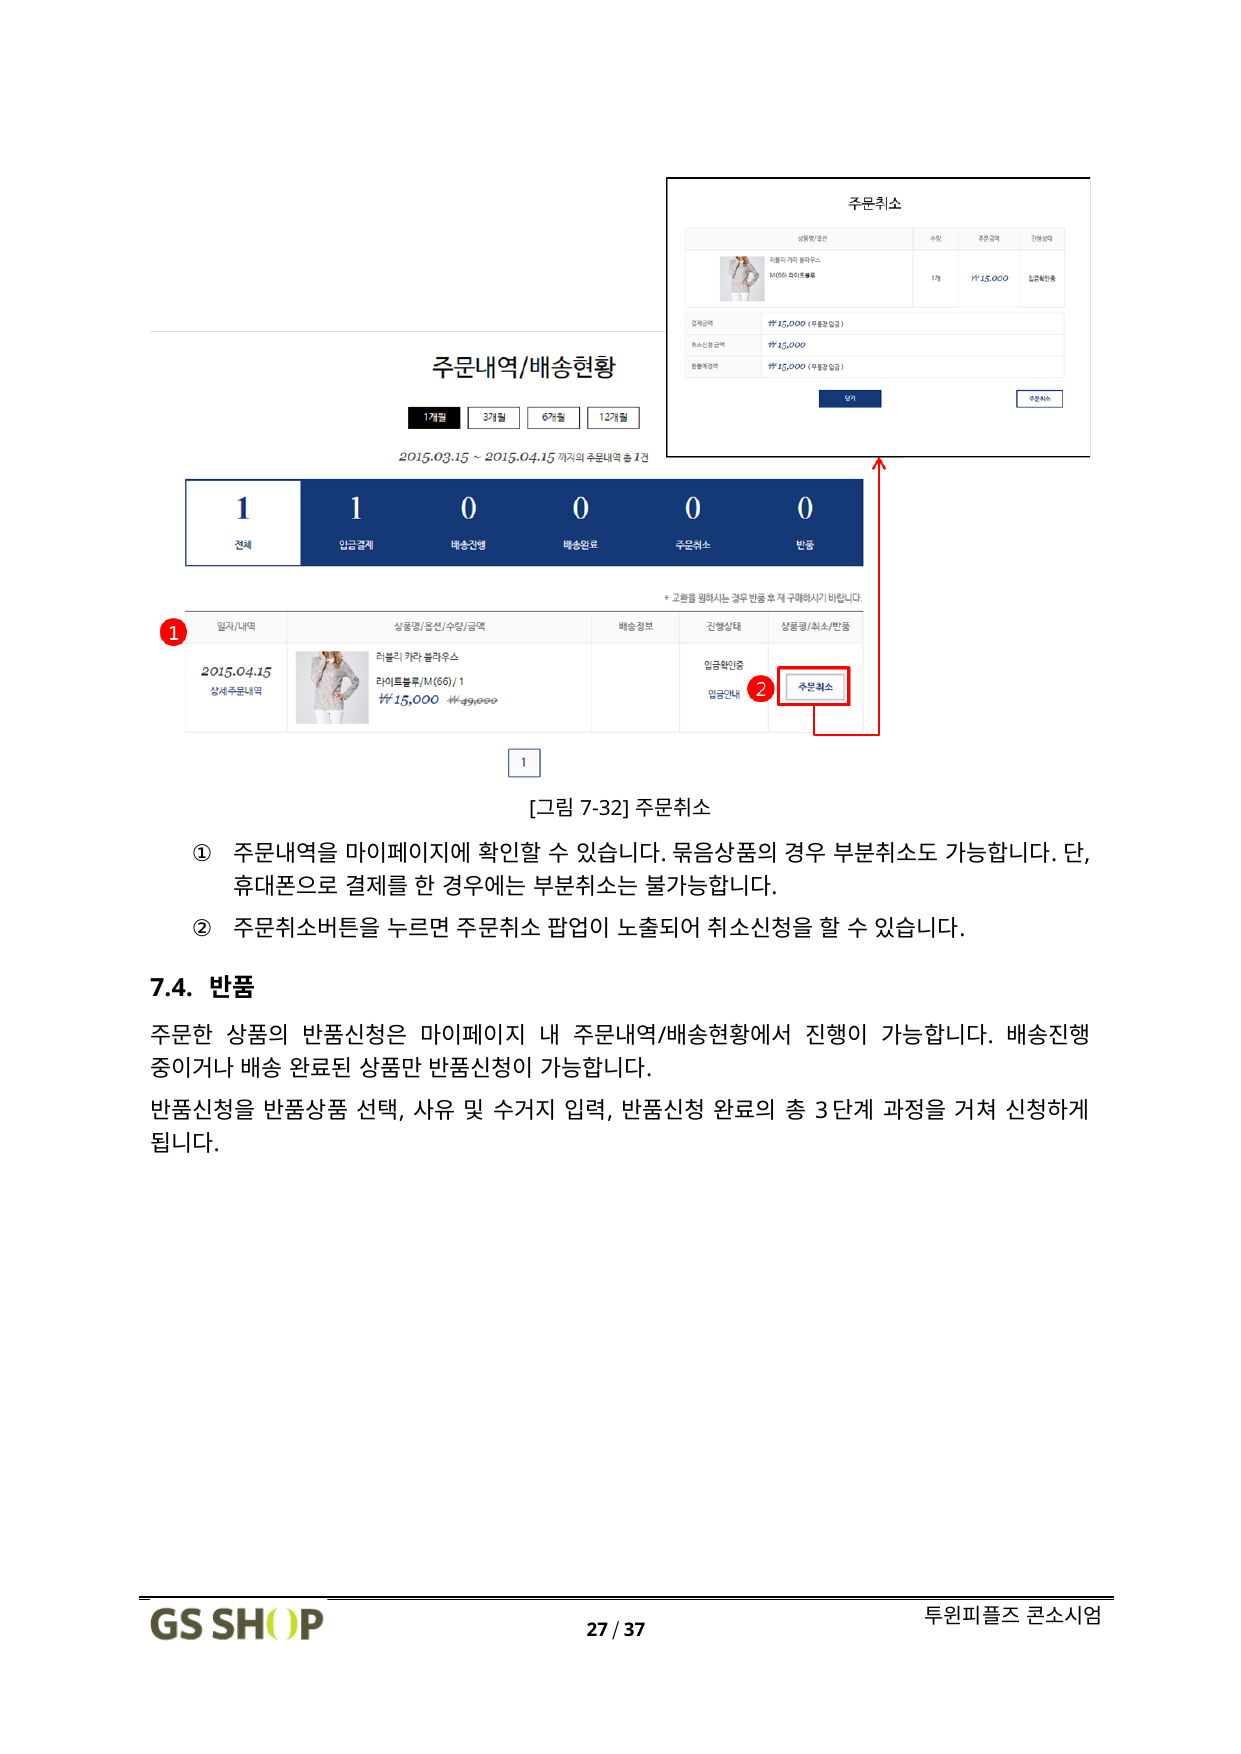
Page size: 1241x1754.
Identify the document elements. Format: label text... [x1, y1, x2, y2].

text 반품신청을 반품상품 선택, 사유 및 수거지 입력, 반품신청 완료의 총 3단계 과정을 거쳐 신청하게 됩니다. [150, 1092, 1090, 1158]
picture [150, 1599, 328, 1643]
picture [150, 177, 1091, 788]
list 주문취소버튼을 누르면 주문취소 팝업이 노출되어 취소신청을 할 수 있습니다. [192, 909, 1090, 943]
subtitle 반품 [150, 968, 1090, 1004]
list 주문내역을 마이페이지에 확인할 수 있습니다. 묶음상품의 경우 부분취소도 가능합니다. 단, 휴대폰으로 결제를 한 경우에는 부분취소는 불가능합니다. [192, 834, 1090, 901]
text 주문한 상품의 반품신청은 마이페이지 내 주문내역/배송현황에서 진행이 가능합니다. 배송진행 중이거나 배송 완료된 상품만 반품신청이 가능합니다. [150, 1017, 1090, 1083]
